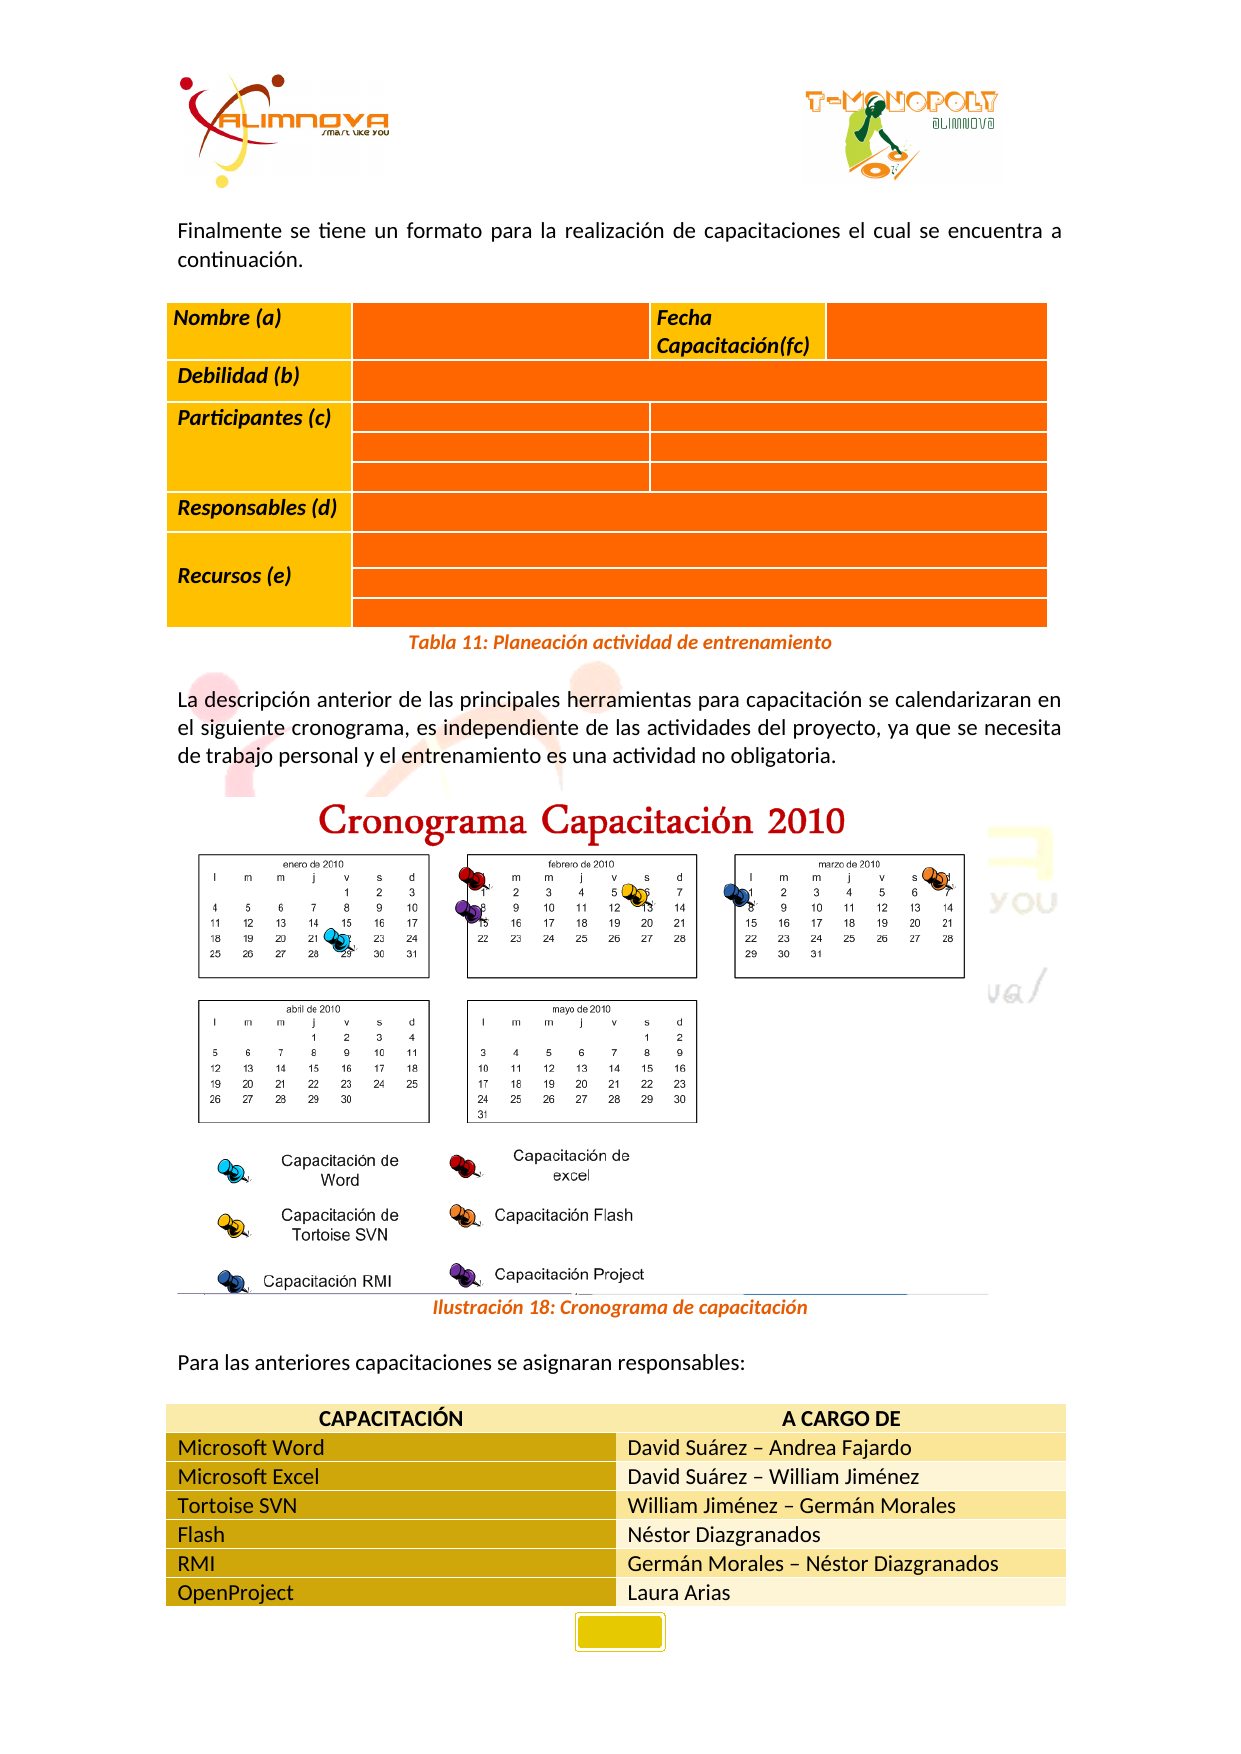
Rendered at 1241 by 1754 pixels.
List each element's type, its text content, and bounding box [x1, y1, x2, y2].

table_cell William Jiménez – Germán Morales [616, 1491, 1066, 1519]
table_cell [353, 533, 1047, 567]
picture [177, 73, 389, 189]
table_cell Laura Arias [616, 1578, 1066, 1606]
table_header [353, 303, 649, 359]
table_cell Microsoft Excel [166, 1462, 616, 1490]
text La descripción anterior de las principales herramientas para capacitación se calendarizaran en el siguiente cronograma, es independiente de las actividades del proyecto, ya que se necesita de trabajo personal y el entrenamiento es una actividad no obligatoria. [177, 685, 1063, 769]
table_cell OpenProject [166, 1578, 616, 1606]
table_cell Microsoft Word [166, 1433, 616, 1461]
table_header [827, 303, 1047, 359]
table_cell RMI [166, 1549, 616, 1577]
table_header A CARGO DE [616, 1404, 1066, 1432]
table_header Fecha Capacitación(fc) [651, 303, 825, 359]
table_cell David Suárez – William Jiménez [616, 1462, 1066, 1490]
table_header CAPACITACIÓN [166, 1404, 616, 1432]
table_cell Flash [166, 1520, 616, 1548]
table_cell [353, 463, 649, 491]
table_cell [353, 493, 1047, 531]
table_cell [651, 433, 1047, 461]
picture [802, 79, 1002, 184]
table_cell Néstor Diazgranados [616, 1520, 1066, 1548]
text Ilustración 18: Cronograma de capacitación [177, 1294, 1063, 1319]
table_cell [651, 403, 1047, 431]
table_cell [353, 361, 1047, 401]
table_cell Responsables (d) [167, 493, 351, 531]
table_cell [353, 403, 649, 431]
table_cell Participantes (c) [167, 403, 351, 491]
table_cell David Suárez – Andrea Fajardo [616, 1433, 1066, 1461]
table_cell [651, 463, 1047, 491]
table_cell Tortoise SVN [166, 1491, 616, 1519]
table_cell [353, 569, 1047, 597]
table_cell Recursos (e) [167, 533, 351, 627]
text Tabla 11: Planeación actividad de entrenamiento [177, 629, 1063, 654]
table_cell [353, 599, 1047, 627]
text Finalmente se tiene un formato para la realización de capacitaciones el cual se encuentra a continuación. [177, 217, 1063, 273]
table_cell Germán Morales – Néstor Diazgranados [616, 1549, 1066, 1577]
table_header Nombre (a) [167, 303, 351, 359]
picture [177, 797, 989, 1295]
table_cell [353, 433, 649, 461]
table_cell Debilidad (b) [167, 361, 351, 401]
text Para las anteriores capacitaciones se asignaran responsables: [177, 1348, 1063, 1376]
